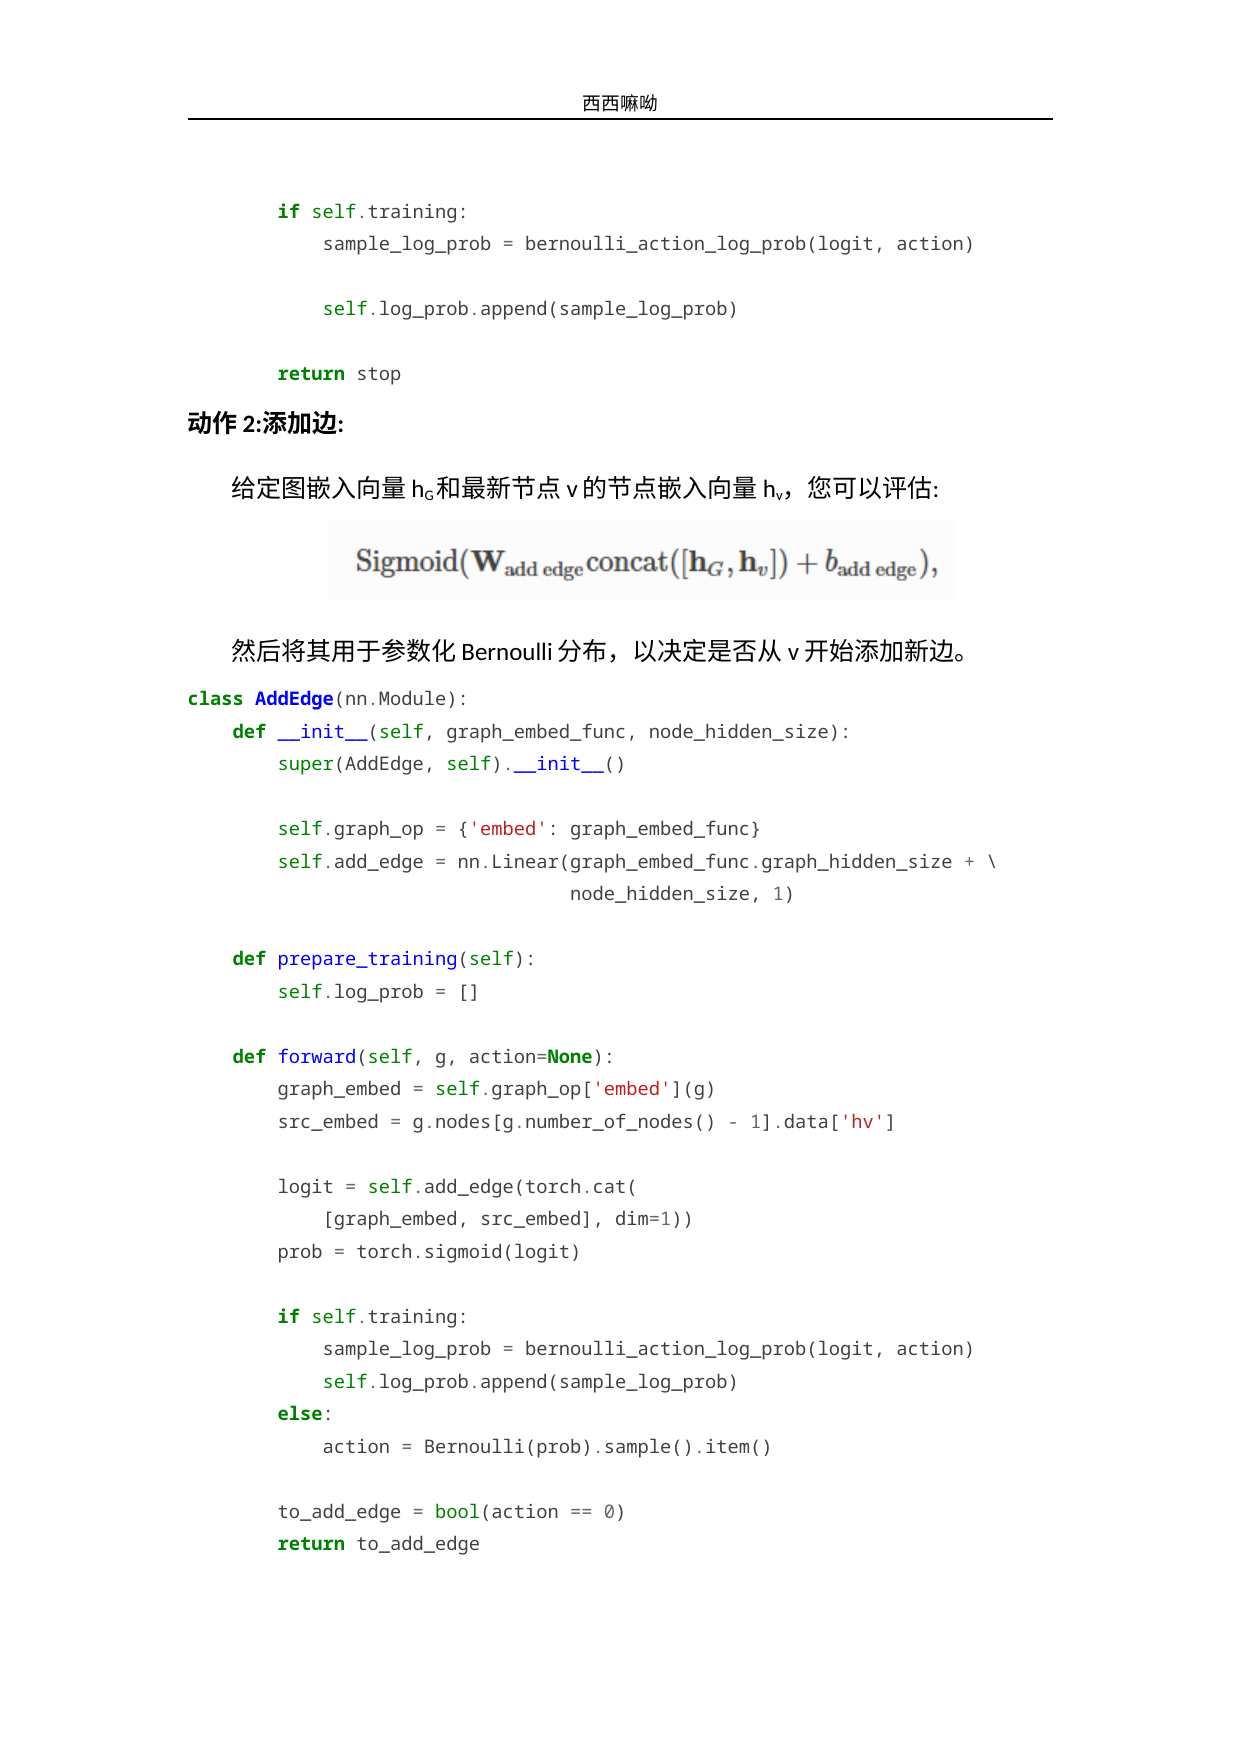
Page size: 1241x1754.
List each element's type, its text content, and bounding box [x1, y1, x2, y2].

text 然后将其用于参数化Bernoulli分布，以决定是否从v开始添加新边。 [187, 617, 1053, 682]
text else: [187, 1397, 1053, 1429]
text action = Bernoulli(prob).sample().item() [187, 1429, 1053, 1462]
text logit = self.add_edge(torch.cat( [187, 1169, 1053, 1202]
text def forward(self, g, action=None): [187, 1039, 1053, 1072]
text to_add_edge = bool(action == 0) [187, 1494, 1053, 1527]
text 给定图嵌入向量hG和最新节点v的节点嵌入向量hv，您可以评估: [187, 454, 1053, 519]
text graph_embed = self.graph_op['embed'](g) [187, 1072, 1053, 1104]
text node_hidden_size, 1) [187, 877, 1053, 909]
text self.graph_op = {'embed': graph_embed_func} [187, 812, 1053, 844]
text class AddEdge(nn.Module): [187, 682, 1053, 714]
text super(AddEdge, self).__init__() [187, 747, 1053, 779]
text if self.training: [187, 1299, 1053, 1332]
text return to_add_edge [187, 1527, 1053, 1559]
text [graph_embed, src_embed], dim=1)) [187, 1202, 1053, 1234]
text prob = torch.sigmoid(logit) [187, 1234, 1053, 1267]
text 动作2:添加边: [187, 389, 1053, 454]
text src_embed = g.nodes[g.number_of_nodes() - 1].data['hv'] [187, 1104, 1053, 1137]
text def __init__(self, graph_embed_func, node_hidden_size): [187, 714, 1053, 747]
picture [328, 519, 957, 600]
text sample_log_prob = bernoulli_action_log_prob(logit, action) [187, 227, 1053, 259]
text self.log_prob.append(sample_log_prob) [187, 1364, 1053, 1397]
text self.log_prob = [] [187, 974, 1053, 1007]
text sample_log_prob = bernoulli_action_log_prob(logit, action) [187, 1332, 1053, 1364]
text if self.training: [187, 194, 1053, 227]
text return stop [187, 357, 1053, 389]
text self.log_prob.append(sample_log_prob) [187, 292, 1053, 324]
text self.add_edge = nn.Linear(graph_embed_func.graph_hidden_size + \ [187, 844, 1053, 877]
text def prepare_training(self): [187, 942, 1053, 974]
